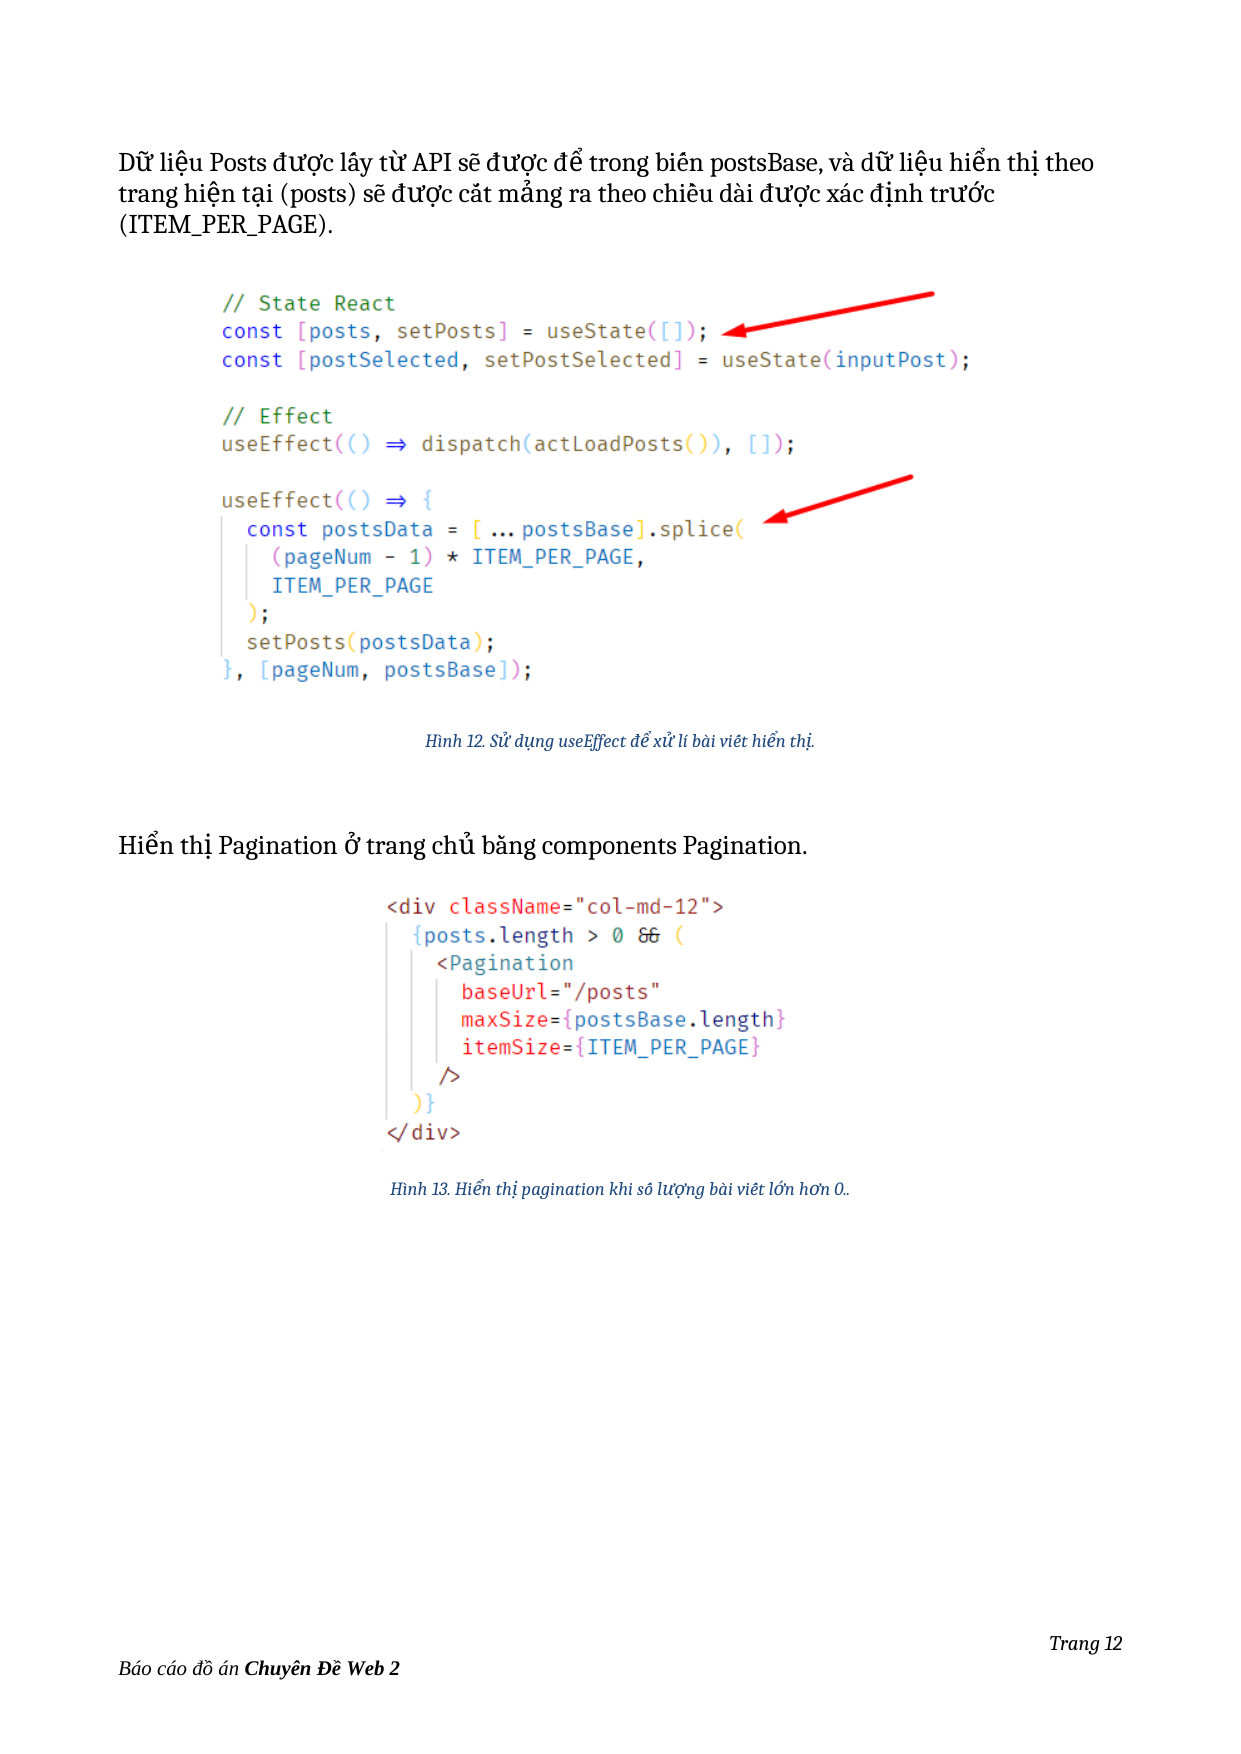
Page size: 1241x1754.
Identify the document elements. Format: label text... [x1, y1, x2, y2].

text Dữ liệu Posts được lấy từ API sẽ được để trong biến postsBase, và dữ liệu hiển thị theo trang hiện tại (posts) sẽ được cắt mảng ra theo chiều dài được xác định trước (ITEM_PER_PAGE). [118, 147, 1122, 240]
picture [202, 269, 1038, 702]
text Hiển thị Pagination ở trang chủ bằng components Pagination. [118, 830, 1122, 861]
picture [372, 890, 868, 1151]
text Hình 12. Sử dụng useEffect để xử lí bài viết hiển thị. [118, 730, 1122, 752]
text Hình 13. Hiển thị pagination khi số lượng bài viết lớn hơn 0.. [118, 1179, 1122, 1200]
